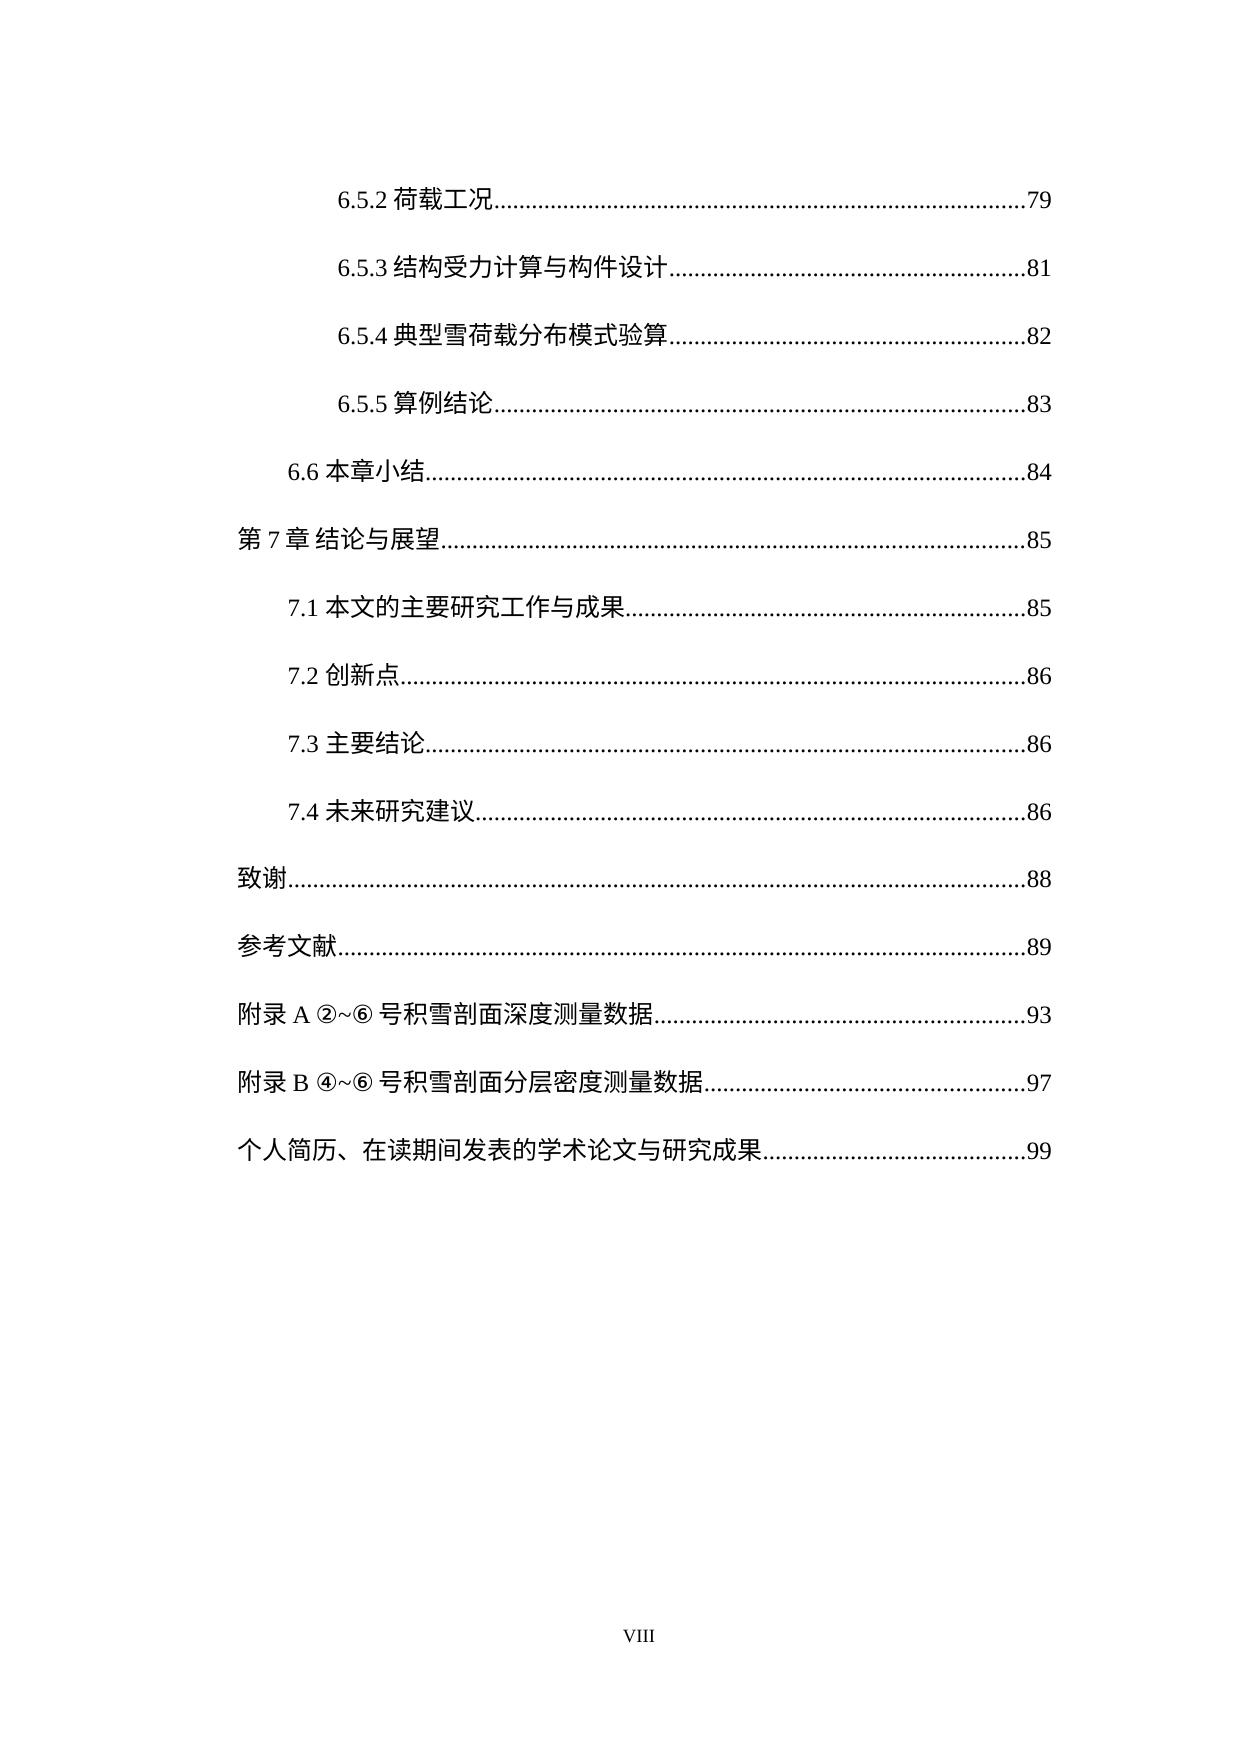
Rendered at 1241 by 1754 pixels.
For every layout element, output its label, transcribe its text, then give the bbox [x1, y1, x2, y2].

text 附录B ④~⑥号积雪剖面分层密度测量数据 97 [187, 1047, 1053, 1115]
text 6.5.4 典型雪荷载分布模式验算 82 [287, 300, 1053, 368]
text 6.5.2 荷载工况 79 [287, 164, 1053, 232]
text 7.4 未来研究建议 86 [237, 775, 1053, 843]
text 6.5.5 算例结论 83 [287, 368, 1053, 436]
text 第7章 结论与展望 85 [187, 503, 1053, 571]
text 6.6 本章小结 84 [237, 436, 1053, 503]
text 7.2 创新点 86 [237, 639, 1053, 707]
text 7.1 本文的主要研究工作与成果 85 [237, 571, 1053, 639]
text 附录A ②~⑥号积雪剖面深度测量数据 93 [187, 979, 1053, 1047]
text 6.5.3 结构受力计算与构件设计 81 [287, 232, 1053, 300]
text 致谢 88 [187, 843, 1053, 911]
text 参考文献 89 [187, 911, 1053, 979]
text 个人简历、在读期间发表的学术论文与研究成果 99 [187, 1115, 1053, 1183]
text 7.3 主要结论 86 [237, 707, 1053, 775]
